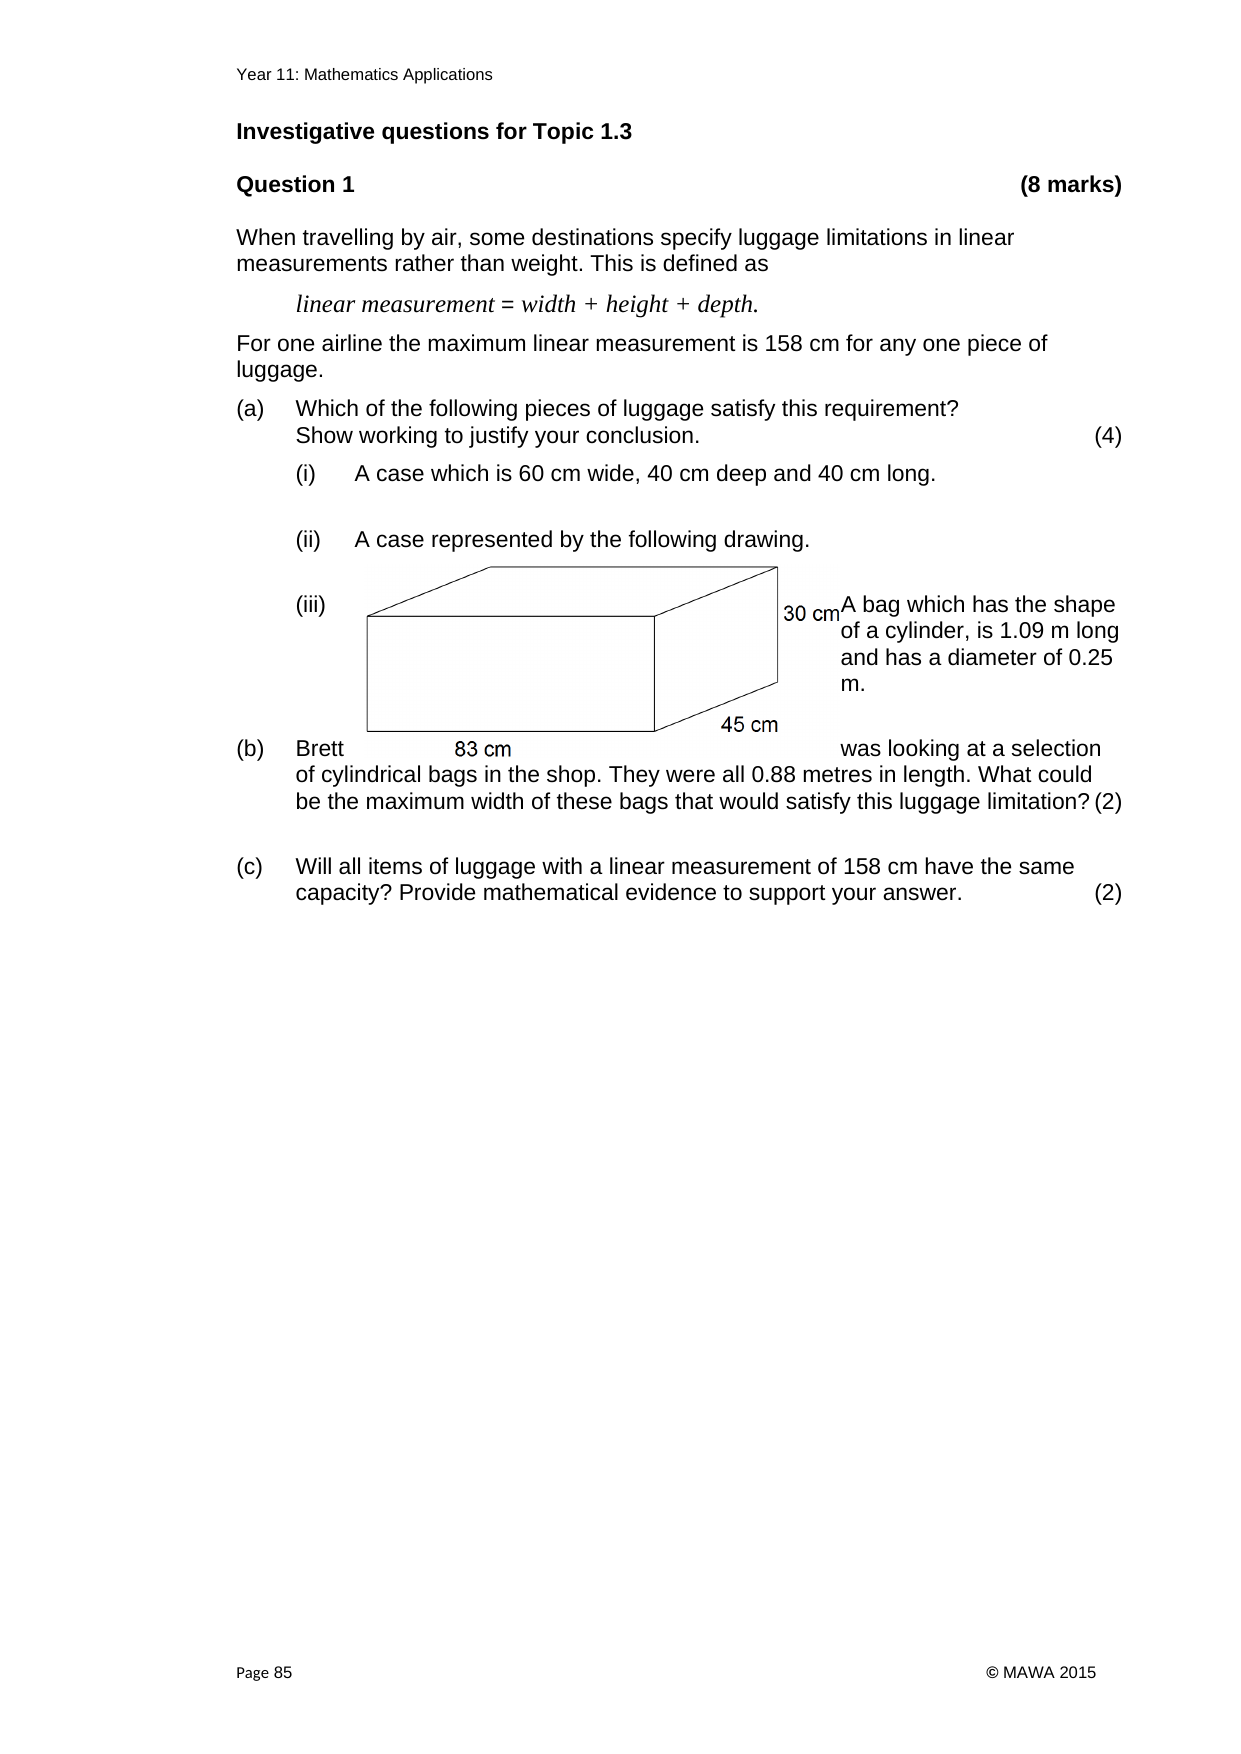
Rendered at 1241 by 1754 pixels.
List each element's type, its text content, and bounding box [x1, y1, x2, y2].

text (b) Brett was looking at a selection of cylindrical bags in the shop. They were all 0.88 metres in length. What could be the maximum width of these bags that would satisfy this luggage limitation? (2) [236, 735, 1122, 814]
text Question 1 (8 marks) [236, 171, 1122, 197]
text (iii) A bag which has the shape of a cylinder, is 1.09 m long and has a diameter of 0.25 m. [236, 591, 364, 696]
text (ii) A case represented by the following drawing. [236, 526, 1122, 552]
text (c) Will all items of luggage with a linear measurement of 158 cm have the same capacity? Provide mathematical evidence to support your answer. (2) [236, 853, 1122, 906]
text (i) A case which is 60 cm wide, 40 cm deep and 40 cm long. [236, 460, 1122, 487]
text Show working to justify your conclusion. (4) [236, 422, 1122, 448]
picture [364, 564, 841, 758]
text Investigative questions for Topic 1.3 [236, 118, 1122, 144]
text (a) Which of the following pieces of luggage satisfy this requirement? [236, 395, 1122, 422]
text For one airline the maximum linear measurement is 158 cm for any one piece of luggage. [236, 330, 1122, 383]
text (iii) A bag which has the shape of a cylinder, is 1.09 m long and has a diameter of 0.25 m. [841, 591, 1122, 696]
text linear measurement = width + height + depth. [236, 289, 1122, 317]
text When travelling by air, some destinations specify luggage limitations in linear measurements rather than weight. This is defined as [236, 223, 1122, 276]
